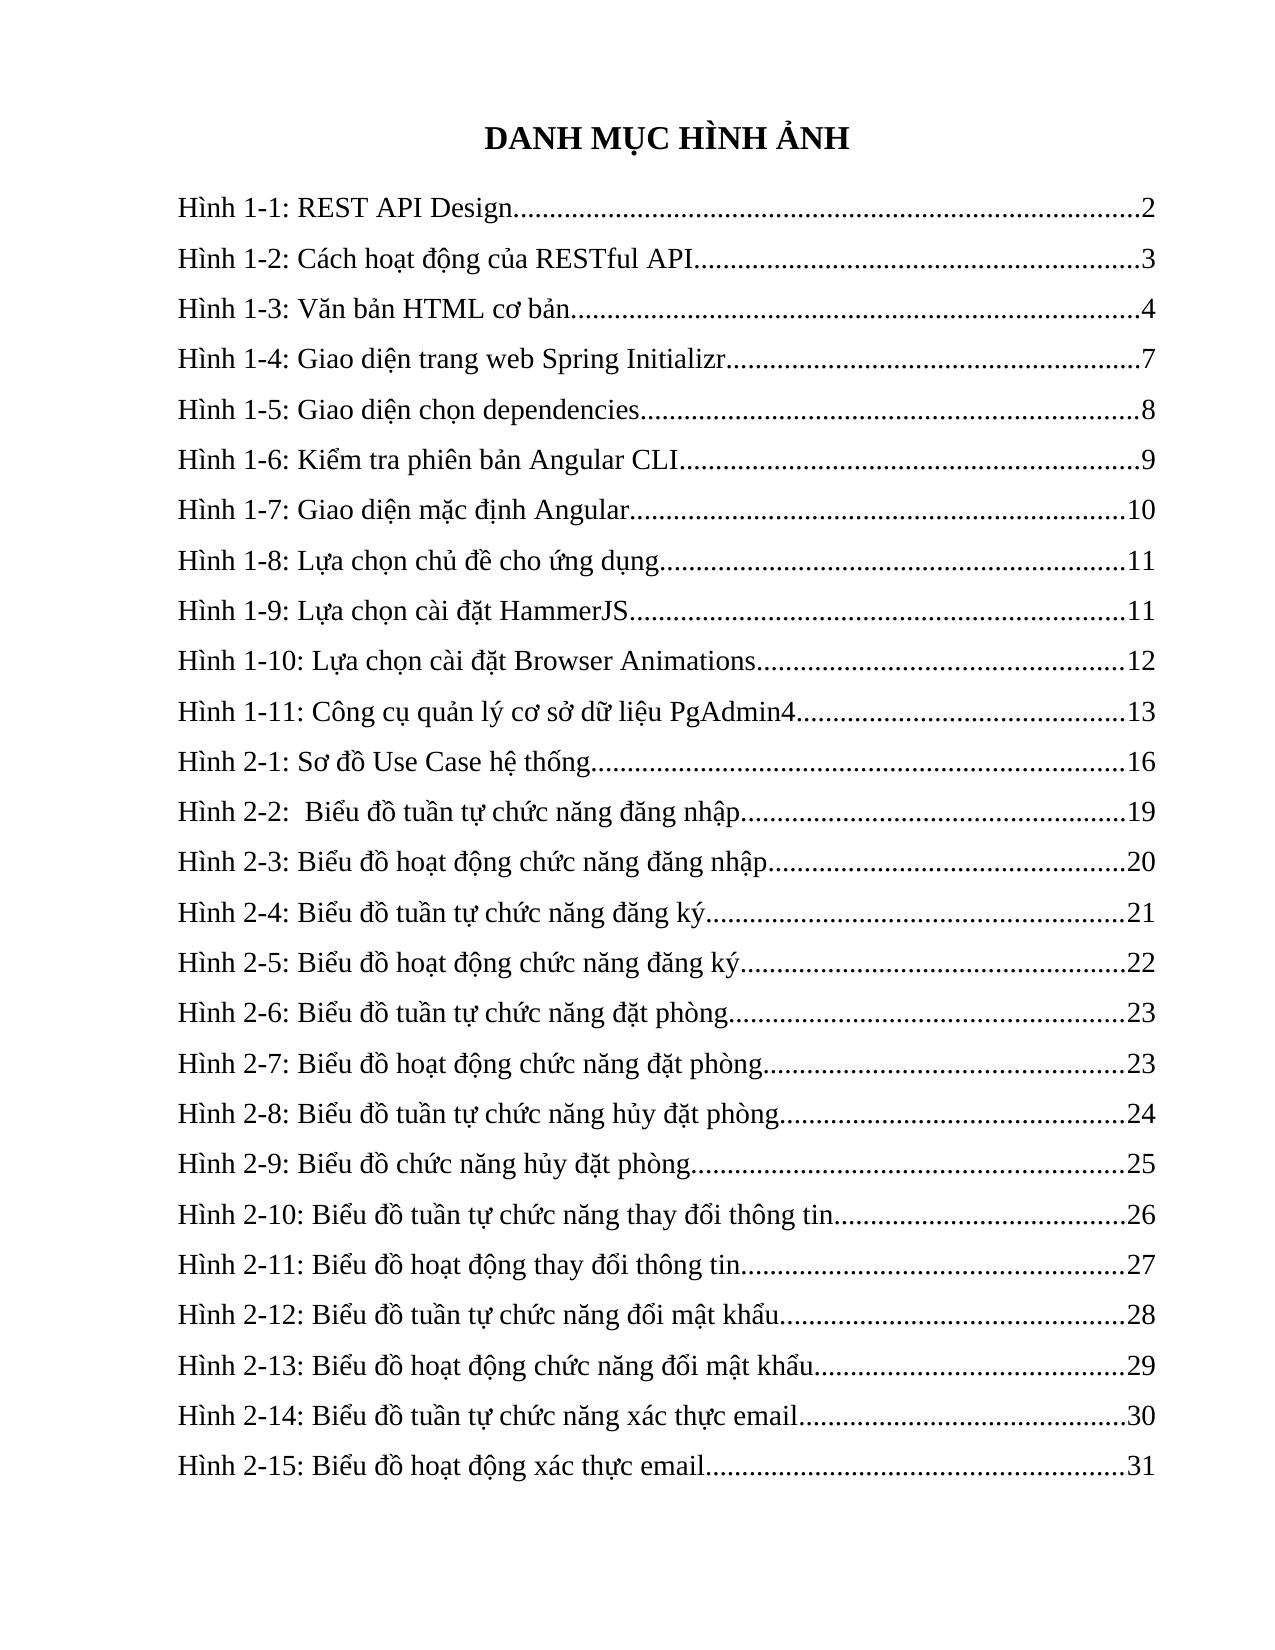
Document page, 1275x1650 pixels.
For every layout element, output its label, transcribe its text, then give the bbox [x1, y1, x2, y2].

text Hình 2-2: Biểu đồ tuần tự chức năng đăng nhập 19 [177, 794, 1157, 828]
text Hình 1-3: Văn bản HTML cơ bản 4 [177, 291, 1157, 325]
text Hình 2-15: Biểu đồ hoạt động xác thực email 31 [177, 1448, 1157, 1482]
text Hình 1-2: Cách hoạt động của RESTful API 3 [177, 241, 1157, 274]
text Hình 1-7: Giao diện mặc định Angular 10 [177, 492, 1157, 526]
text Hình 2-8: Biểu đồ tuần tự chức năng hủy đặt phòng. 24 [177, 1096, 1157, 1130]
text Hình 2-10: Biểu đồ tuần tự chức năng thay đổi thông tin. 26 [177, 1197, 1157, 1230]
text Hình 2-12: Biểu đồ tuần tự chức năng đổi mật khẩu. 28 [177, 1297, 1157, 1331]
text Hình 1-11: Công cụ quản lý cơ sở dữ liệu PgAdmin4 13 [177, 694, 1157, 727]
text Hình 2-1: Sơ đồ Use Case hệ thống 16 [590, 744, 1157, 777]
text Hình 2-6: Biểu đồ tuần tự chức năng đặt phòng 23 [177, 996, 1157, 1029]
text Hình 2-7: Biểu đồ hoạt động chức năng đặt phòng. 23 [177, 1046, 1157, 1079]
text Hình 2-9: Biểu đồ chức năng hủy đặt phòng 25 [177, 1146, 1157, 1180]
text Hình 1-10: Lựa chọn cài đặt Browser Animations 12 [177, 643, 514, 677]
text Hình 2-4: Biểu đồ tuần tự chức năng đăng ký 21 [177, 895, 1157, 928]
text Hình 1-4: Giao diện trang web Spring Initializr 7 [177, 341, 542, 375]
text Hình 2-3: Biểu đồ hoạt động chức năng đăng nhập 20 [177, 844, 1157, 878]
text Hình 2-11: Biểu đồ hoạt động thay đổi thông tin. 27 [177, 1247, 1157, 1281]
text Hình 2-5: Biểu đồ hoạt động chức năng đăng ký 22 [177, 945, 1157, 979]
text Hình 1-1: REST API Design 2 [177, 191, 1157, 224]
text Hình 1-8: Lựa chọn chủ đề cho ứng dụng 11 [177, 543, 1157, 576]
text Hình 2-13: Biểu đồ hoạt động chức năng đổi mật khẩu. 29 [177, 1348, 1157, 1381]
text DANH MỤC HÌNH ẢNH [177, 118, 1157, 156]
text Hình 2-14: Biểu đồ tuần tự chức năng xác thực email 30 [177, 1398, 1157, 1432]
text Hình 1-4: Giao diện trang web Spring Initializr 7 [726, 341, 1157, 375]
text Hình 1-6: Kiểm tra phiên bản Angular CLI 9 [177, 442, 1157, 476]
text Hình 1-9: Lựa chọn cài đặt HammerJS 11 [177, 593, 1157, 627]
text Hình 2-1: Sơ đồ Use Case hệ thống 16 [177, 744, 297, 777]
text Hình 1-10: Lựa chọn cài đặt Browser Animations 12 [756, 643, 1157, 677]
text Hình 1-5: Giao diện chọn dependencies 8 [177, 392, 1157, 425]
